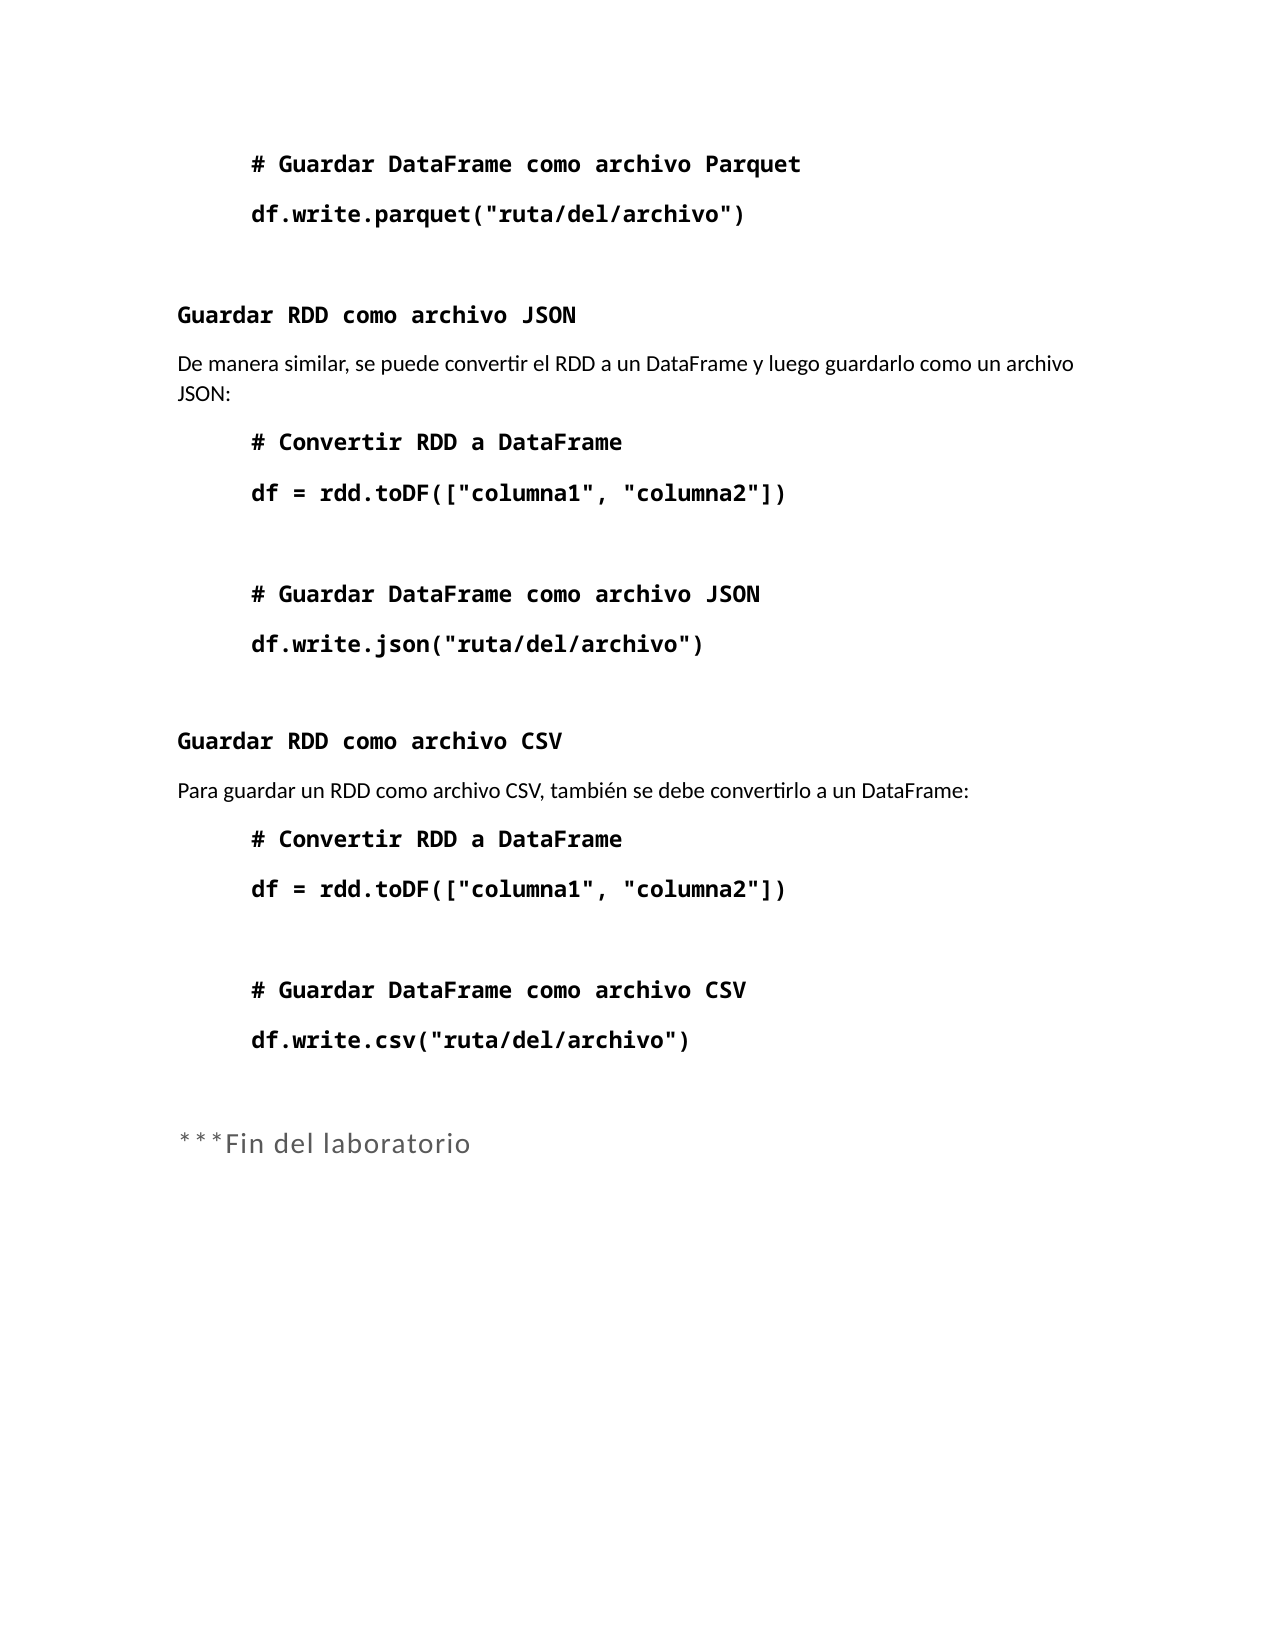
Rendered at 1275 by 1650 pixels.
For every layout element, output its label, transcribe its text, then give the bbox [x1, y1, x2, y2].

subtitle ***Fin del laboratorio [177, 1125, 1098, 1161]
text df.write.parquet("ruta/del/archivo") [251, 198, 1098, 229]
text Guardar RDD como archivo CSV [177, 725, 1098, 757]
text # Guardar DataFrame como archivo CSV [251, 974, 1098, 1005]
text df = rdd.toDF(["columna1", "columna2"]) [251, 477, 1098, 508]
text # Guardar DataFrame como archivo JSON [251, 578, 1098, 609]
text # Guardar DataFrame como archivo Parquet [251, 148, 1098, 179]
text # Convertir RDD a DataFrame [251, 426, 1098, 458]
text # Convertir RDD a DataFrame [251, 823, 1098, 854]
text df = rdd.toDF(["columna1", "columna2"]) [251, 873, 1098, 904]
text df.write.csv("ruta/del/archivo") [251, 1024, 1098, 1056]
text Para guardar un RDD como archivo CSV, también se debe convertirlo a un DataFrame: [177, 776, 1098, 804]
text De manera similar, se puede convertir el RDD a un DataFrame y luego guardarlo como un archivo JSON: [177, 349, 1098, 407]
text df.write.json("ruta/del/archivo") [251, 628, 1098, 659]
text Guardar RDD como archivo JSON [177, 299, 1098, 330]
